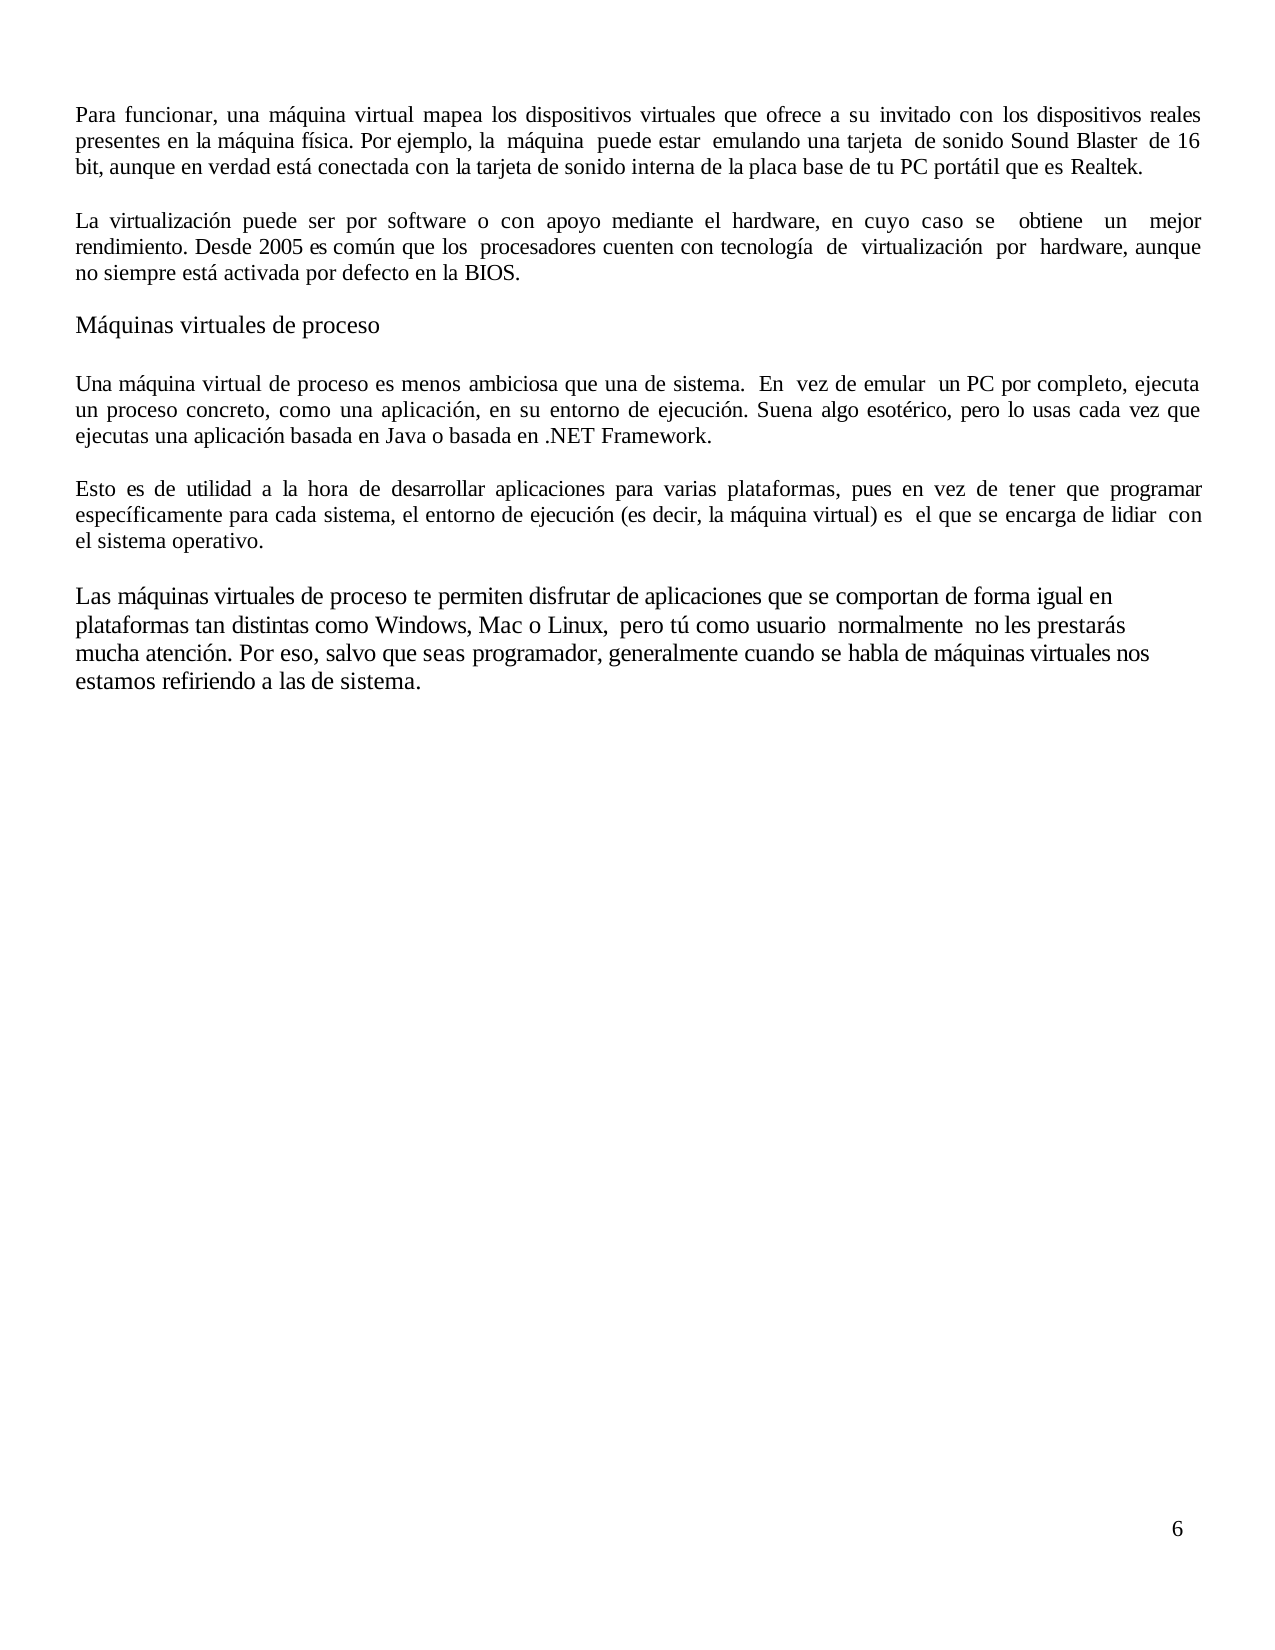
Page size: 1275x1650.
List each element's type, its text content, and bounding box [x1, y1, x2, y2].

text Una máquina virtual de proceso es menos ambiciosa que una de sistema. En vez de emular un PC por completo, ejecuta un proceso concreto, como una aplicación, en su entorno de ejecución. Suena algo esotérico, pero lo usas cada vez que ejecutas una aplicación basada en Java o basada en .NET Framework. [75, 371, 1201, 448]
subtitle Las máquinas virtuales de proceso te permiten disfrutar de aplicaciones que se comportan de forma igual en plataformas tan distintas como Windows, Mac o Linux, pero tú como usuario normalmente no les prestarás mucha atención. Por eso, salvo que seas programador, generalmente cuando se habla de máquinas virtuales nos estamos refiriendo a las de sistema. [75, 582, 1182, 695]
text Esto es de utilidad a la hora de desarrollar aplicaciones para varias plataformas, pues en vez de tener que programar específicamente para cada sistema, el entorno de ejecución (es decir, la máquina virtual) es el que se encarga de lidiar con el sistema operativo. [75, 476, 1203, 553]
text La virtualización puede ser por software o con apoyo mediante el hardware, en cuyo caso se obtiene un mejor rendimiento. Desde 2005 es común que los procesadores cuenten con tecnología de virtualización por hardware, aunque no siempre está activada por defecto en la BIOS. [75, 207, 1202, 285]
text Para funcionar, una máquina virtual mapea los dispositivos virtuales que ofrece a su invitado con los dispositivos reales presentes en la máquina física. Por ejemplo, la máquina puede estar emulando una tarjeta de sonido Sound Blaster de 16 bit, aunque en verdad está conectada con la tarjeta de sonido interna de la placa base de tu PC portátil que es Realtek. [75, 102, 1201, 180]
subtitle Máquinas virtuales de proceso [75, 310, 1275, 339]
